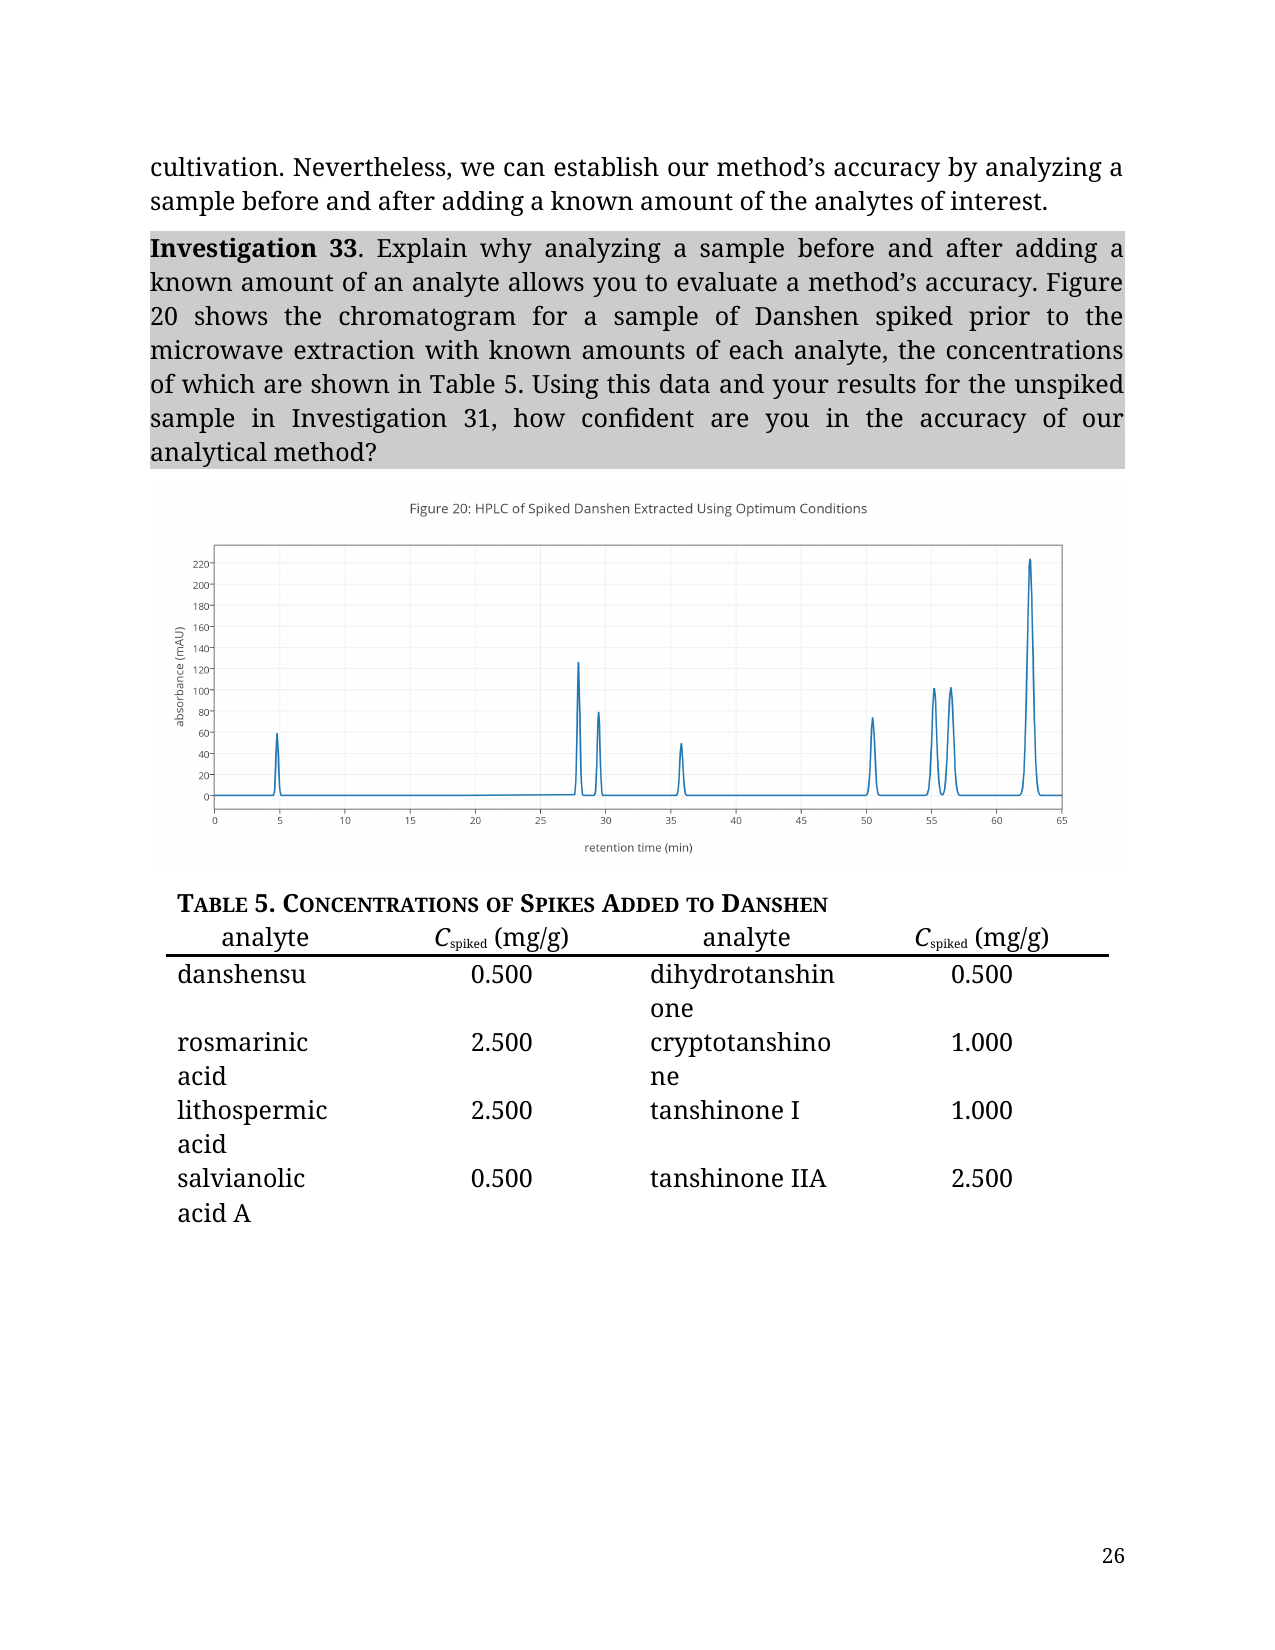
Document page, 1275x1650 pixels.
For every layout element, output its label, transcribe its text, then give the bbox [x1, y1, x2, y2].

table_cell 2.500 [365, 1093, 639, 1161]
table_cell 1.000 [854, 1093, 1109, 1161]
table_cell rosmarinic acid [166, 1025, 364, 1093]
picture [150, 481, 1125, 873]
text Investigation 33. Explain why analyzing a sample before and after adding a known amount of an analyte allows you to evaluate a method’s accuracy. Figure 20 shows the chromatogram for a sample of Danshen spiked prior to the microwave extraction with known amounts of each analyte, the concentrations of which are shown in Table 5. Using this data and your results for the unspiked sample in Investigation 31, how confident are you in the accuracy of our analytical method? [150, 231, 1125, 469]
table_cell Cspiked (mg/g) [854, 920, 1109, 954]
table_cell lithospermic acid [166, 1093, 364, 1161]
table_cell analyte [639, 920, 854, 954]
table_cell analyte [166, 920, 364, 954]
table_cell 0.500 [854, 957, 1109, 1025]
table_cell 2.500 [854, 1161, 1109, 1229]
table_header Table 5. Concentrations of Spikes Added to Danshen [166, 886, 1109, 919]
table_cell tanshinone I [639, 1093, 854, 1161]
table_cell danshensu [166, 957, 364, 1025]
table_cell 2.500 [365, 1025, 639, 1093]
table_cell salvianolic acid A [166, 1161, 364, 1229]
table_cell Cspiked (mg/g) [365, 920, 639, 954]
table_cell 0.500 [365, 1161, 639, 1229]
table_cell 0.500 [365, 957, 639, 1025]
table_cell 1.000 [854, 1025, 1109, 1093]
table_cell tanshinone IIA [639, 1161, 854, 1229]
table_cell dihydrotanshinone [639, 957, 854, 1025]
table_cell cryptotanshinone [639, 1025, 854, 1093]
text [150, 150, 1125, 218]
